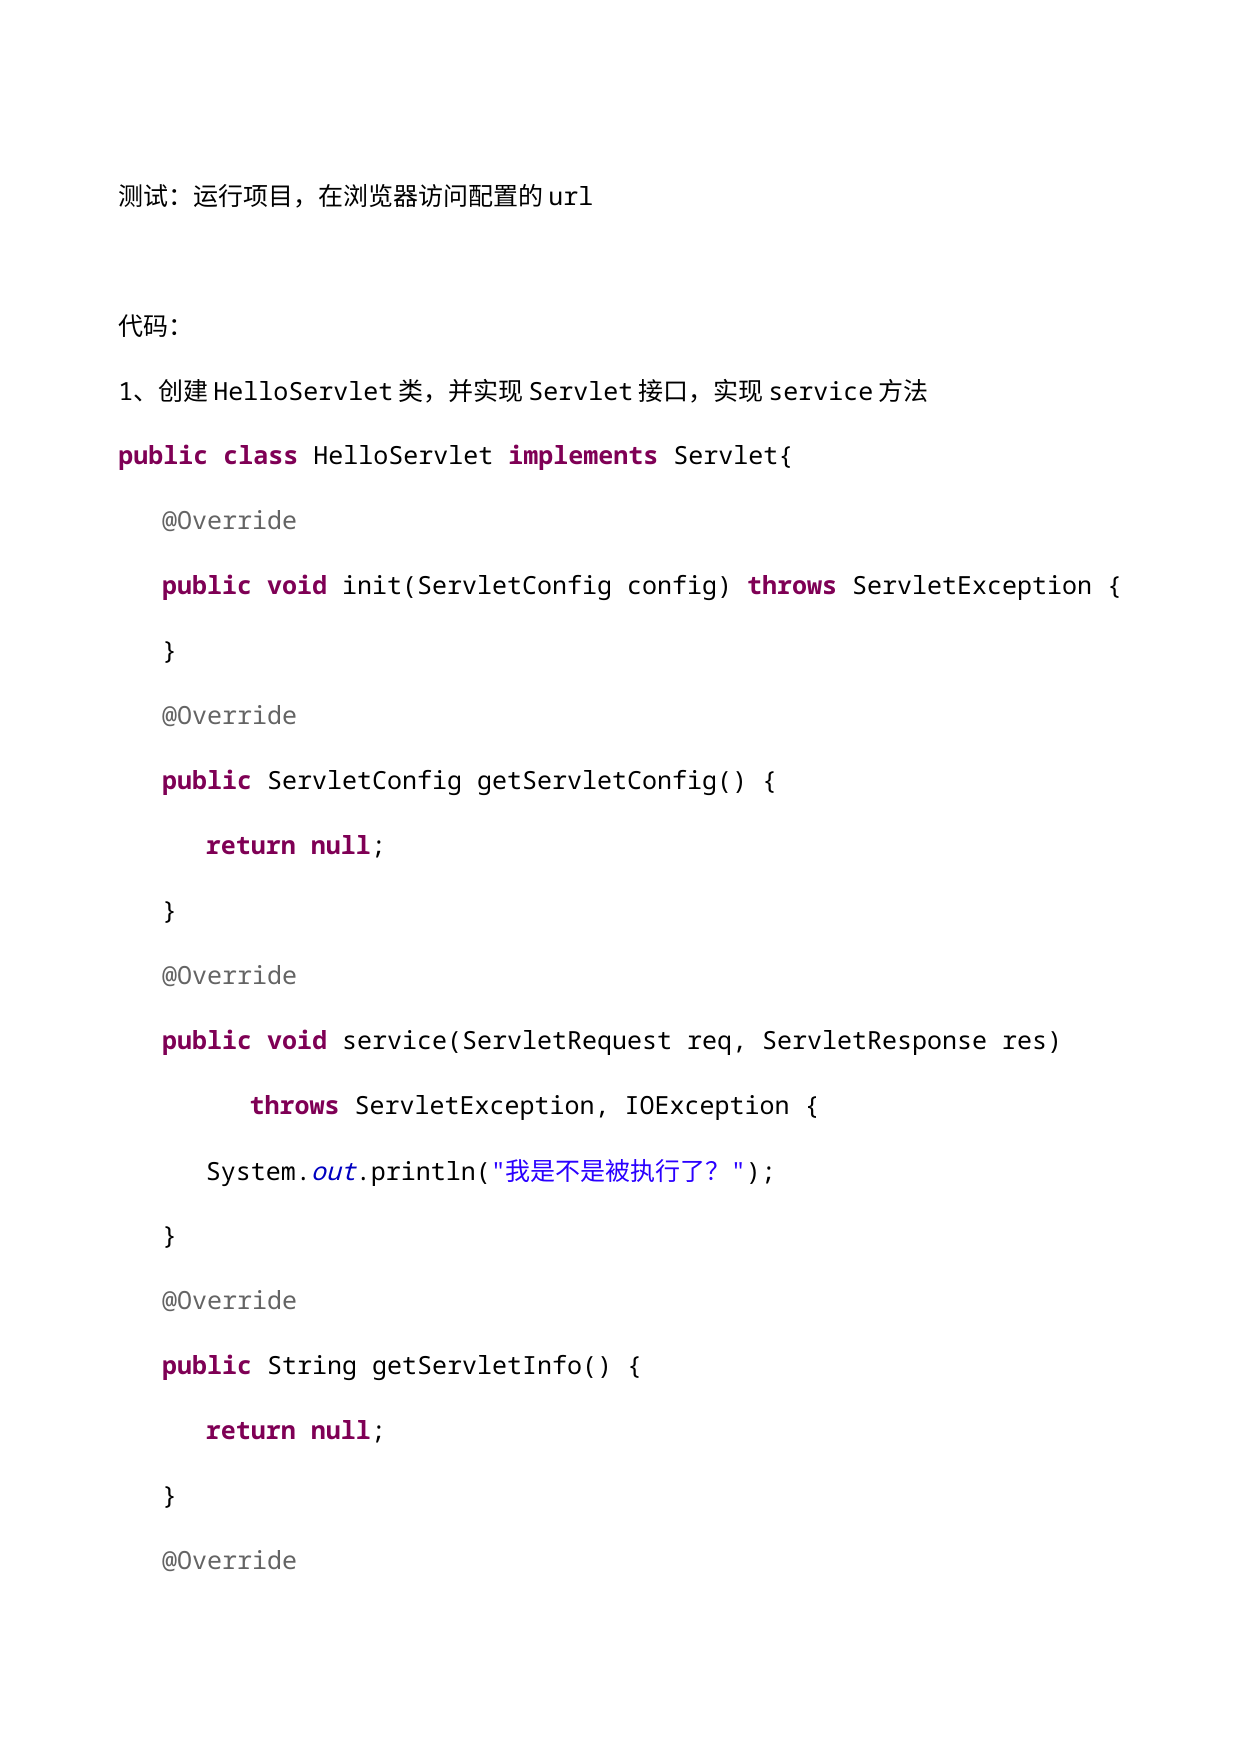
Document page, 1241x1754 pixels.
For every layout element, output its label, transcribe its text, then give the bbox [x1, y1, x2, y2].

text 代码： [118, 292, 1122, 357]
text } [118, 1462, 1122, 1527]
text } [118, 617, 1122, 682]
text return null; [118, 1397, 1122, 1462]
text @Override [118, 1527, 1122, 1592]
text throws ServletException, IOException { [118, 1072, 1122, 1137]
text 测试：运行项目，在浏览器访问配置的url [118, 162, 1122, 227]
text public void init(ServletConfig config) throws ServletException { [118, 552, 1122, 617]
text 1、创建HelloServlet类，并实现Servlet接口，实现service方法 [118, 357, 1122, 422]
text public String getServletInfo() { [118, 1332, 1122, 1397]
text public void service(ServletRequest req, ServletResponse res) [118, 1007, 1122, 1072]
text @Override [118, 1267, 1122, 1332]
text public ServletConfig getServletConfig() { [118, 747, 1122, 812]
text } [118, 877, 1122, 942]
text System.out.println("我是不是被执行了？"); [118, 1137, 1122, 1202]
text return null; [118, 812, 1122, 877]
text @Override [118, 682, 1122, 747]
text @Override [118, 942, 1122, 1007]
text public class HelloServlet implements Servlet{ [118, 422, 1122, 487]
text } [118, 1202, 1122, 1267]
text @Override [118, 487, 1122, 552]
